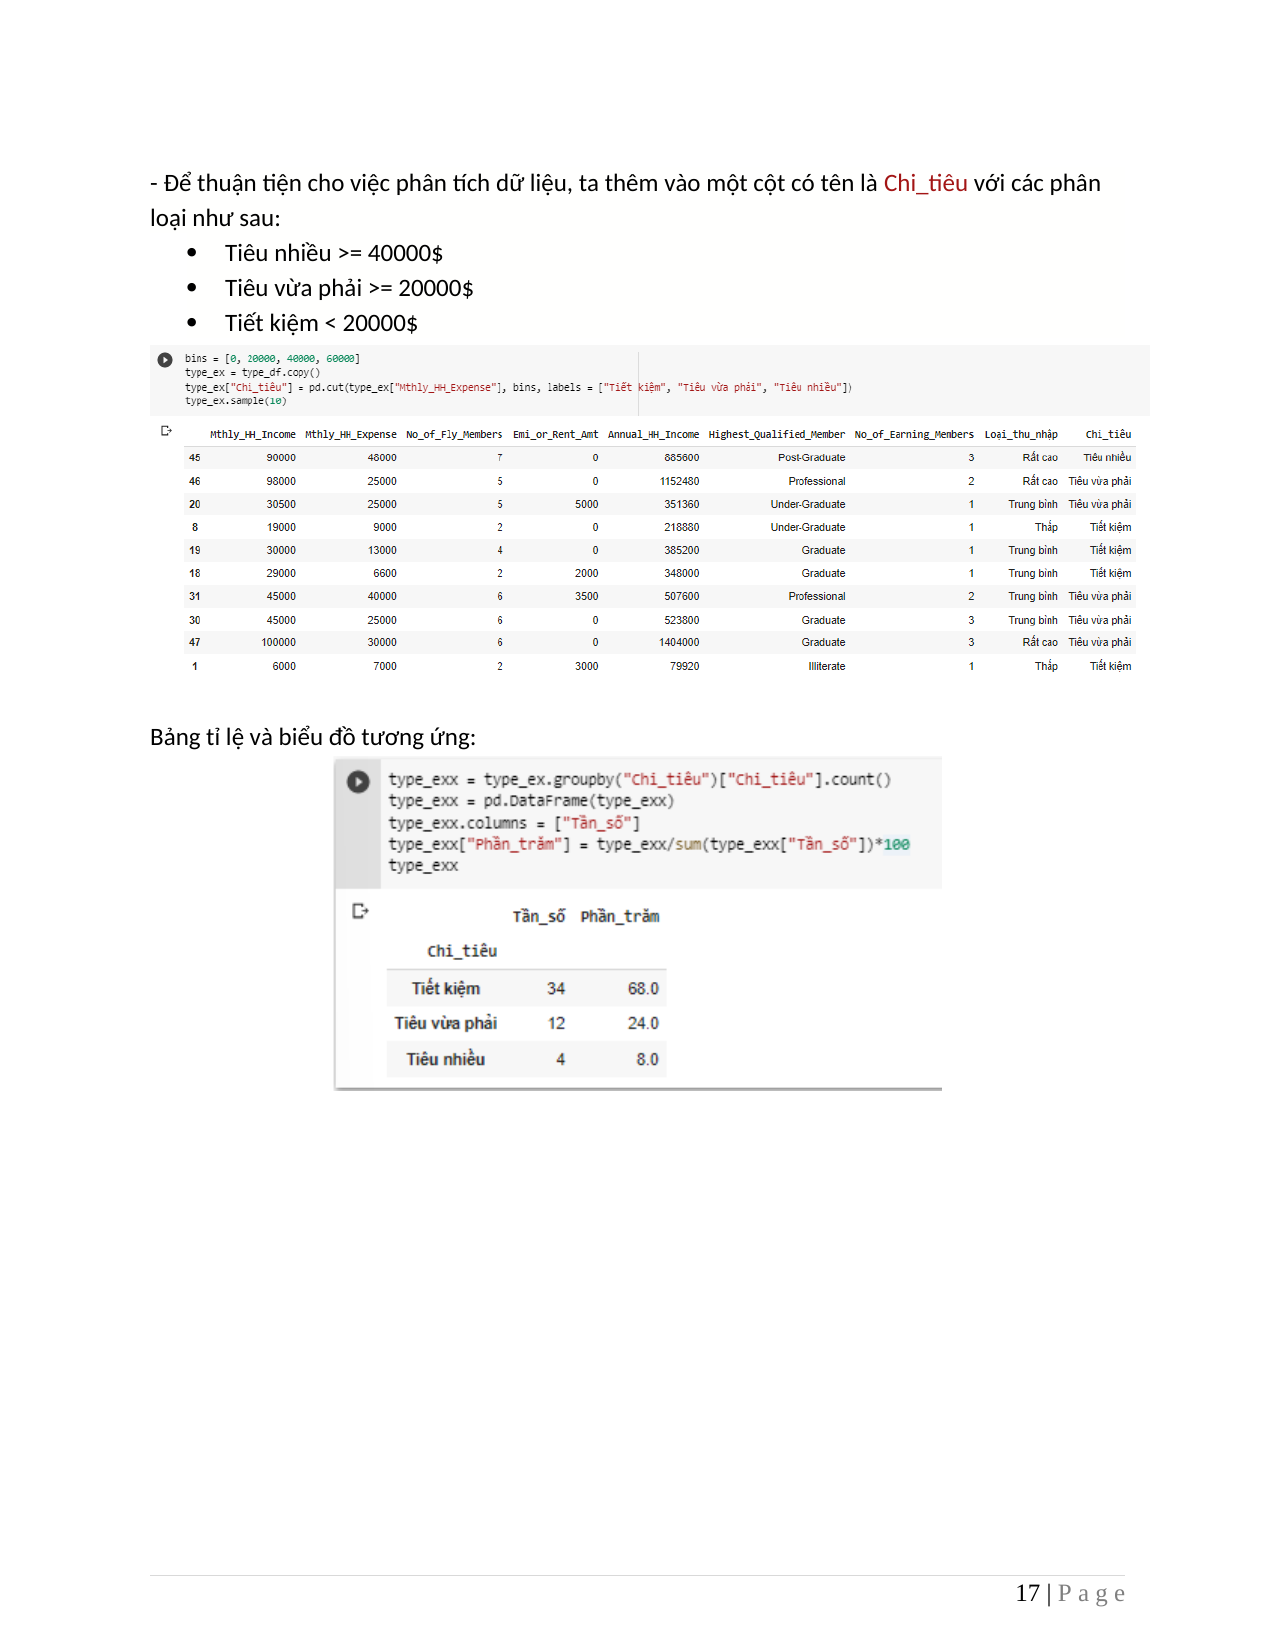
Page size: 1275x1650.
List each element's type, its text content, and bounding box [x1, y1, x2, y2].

picture [150, 342, 1150, 682]
list Tiêu vừa phải >= 20000$ [187, 272, 1125, 303]
text - Để thuận tiện cho việc phân tích dữ liệu, ta thêm vào một cột có tên là Chi_tiêu với các phân loại như sau: [150, 167, 1125, 233]
text Bảng tỉ lệ và biểu đồ tương ứng: [150, 721, 1125, 751]
picture [333, 756, 942, 1091]
list Tiết kiệm < 20000$ [187, 307, 1125, 338]
list Tiêu nhiều >= 40000$ [187, 237, 1125, 268]
